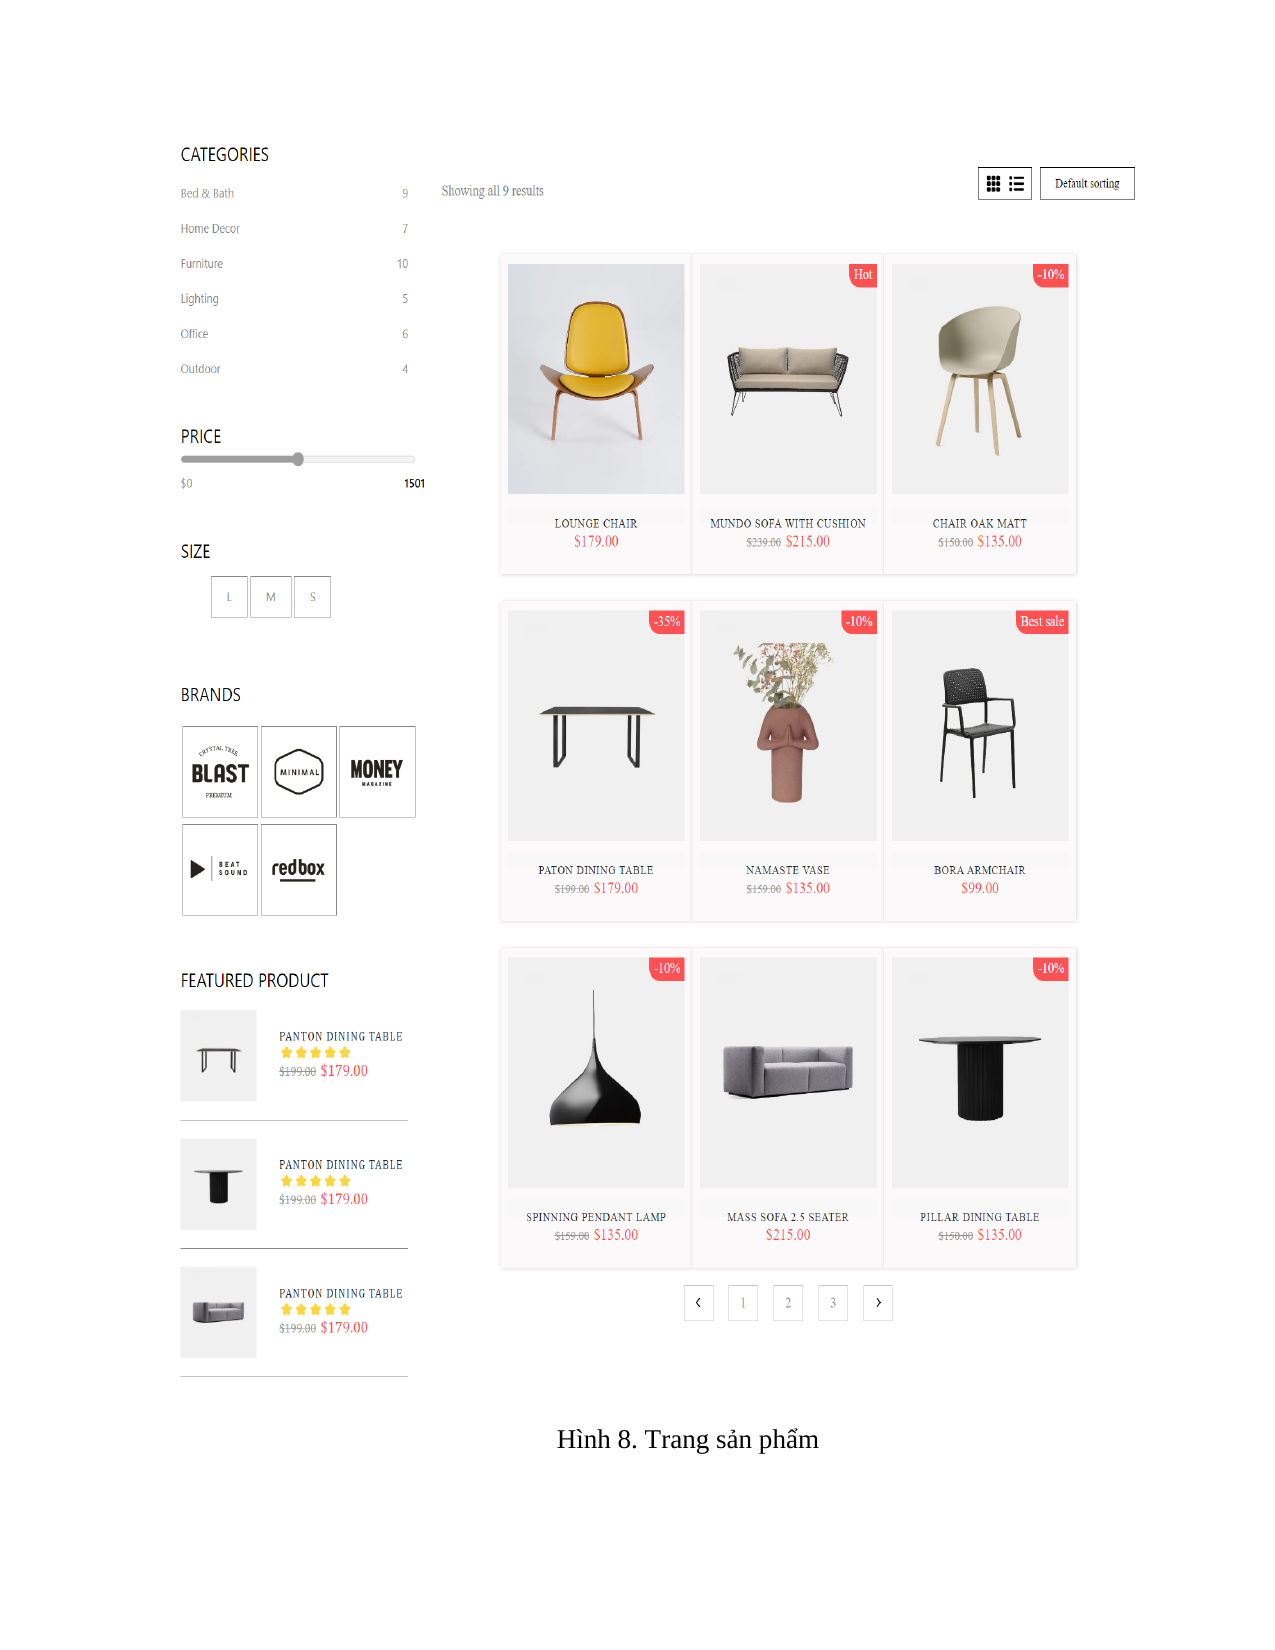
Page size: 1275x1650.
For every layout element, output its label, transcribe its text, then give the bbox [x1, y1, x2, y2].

picture [150, 118, 1167, 1408]
list Hình 8. Trang sản phẩm [150, 1423, 1167, 1454]
